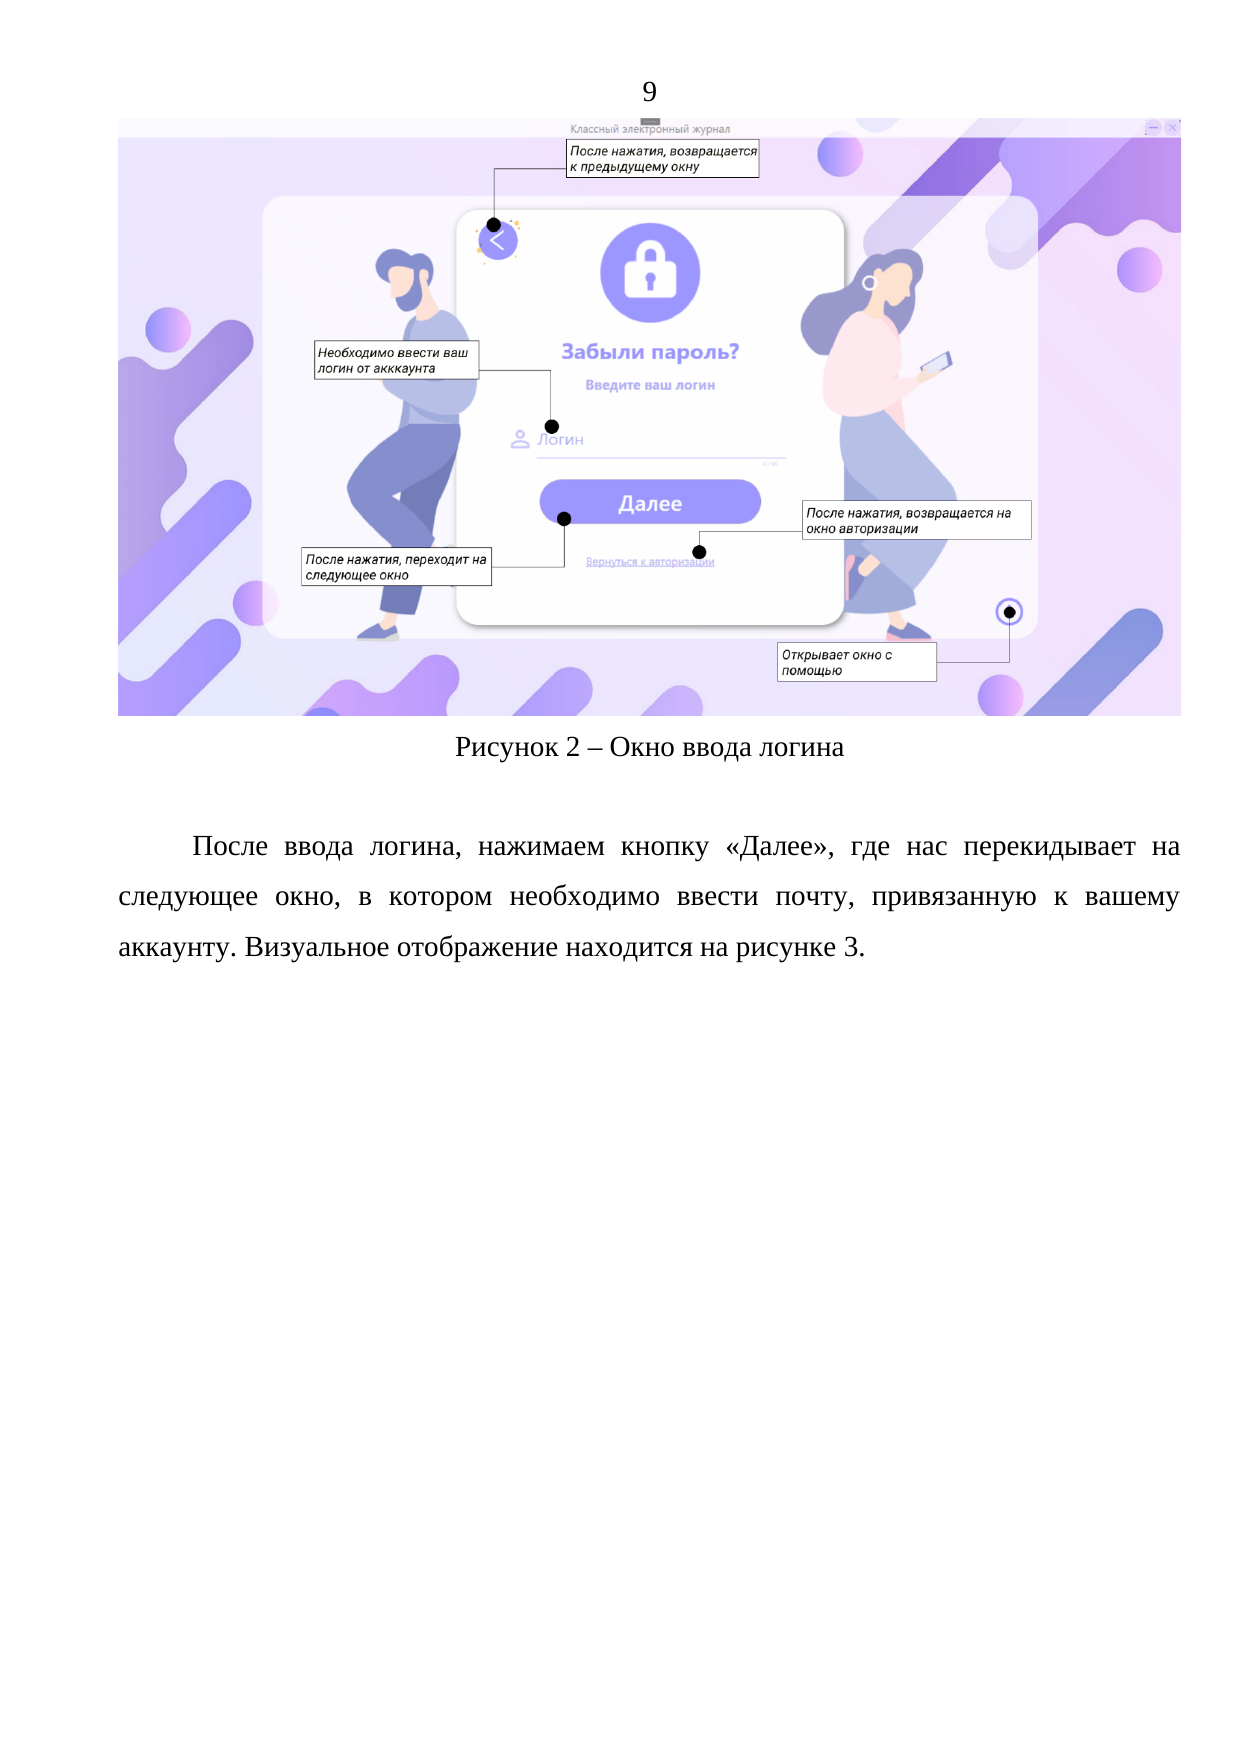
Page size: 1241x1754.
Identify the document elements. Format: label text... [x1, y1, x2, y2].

text Рисунок 2 – Окно ввода логина [118, 729, 1181, 763]
text После ввода логина, нажимаем кнопку «Далее», где нас перекидывает на следующее окно, в котором необходимо ввести почту, привязанную к вашему аккаунту. Визуальное отображение находится на рисунке 3. [118, 828, 1181, 962]
picture [118, 118, 1182, 716]
